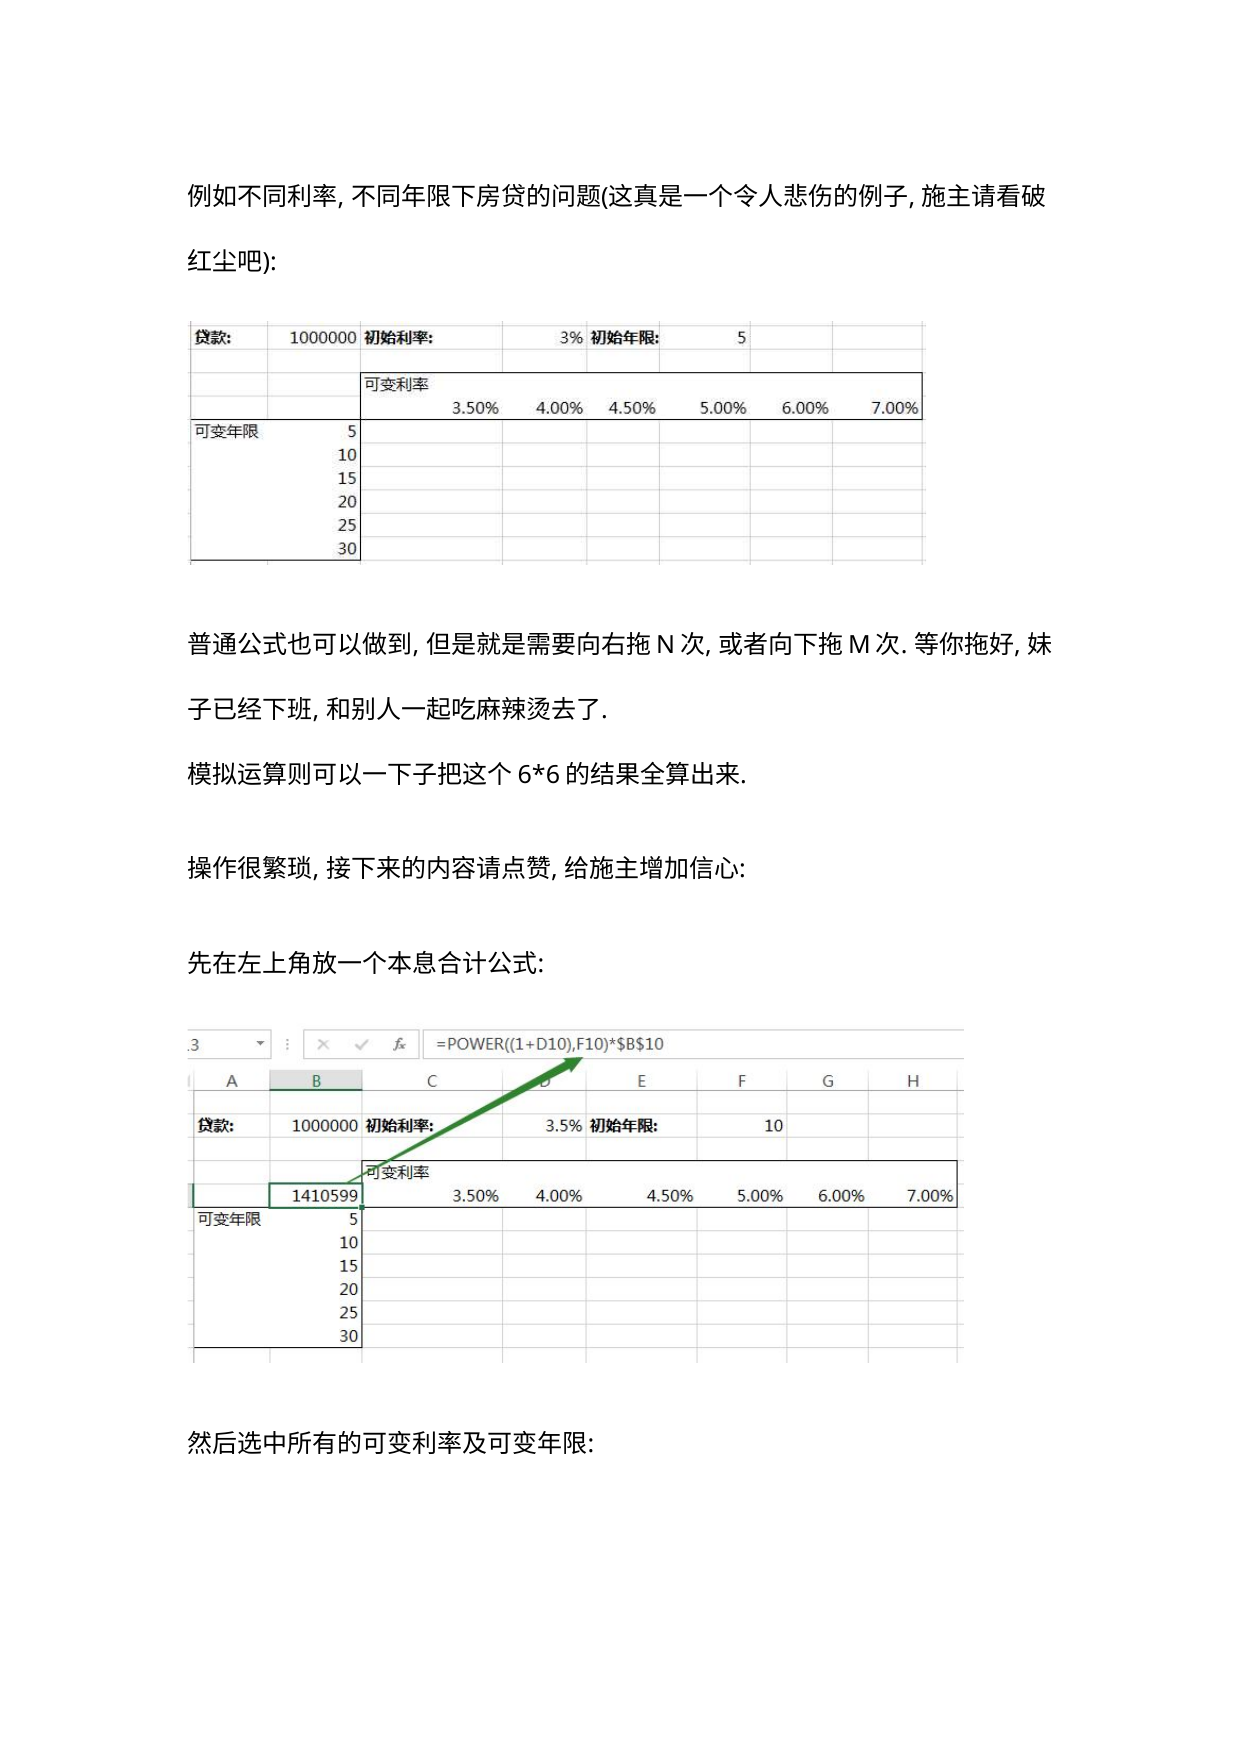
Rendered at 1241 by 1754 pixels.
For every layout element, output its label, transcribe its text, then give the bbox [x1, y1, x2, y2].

picture [187, 321, 927, 565]
picture [187, 1022, 964, 1363]
text 普通公式也可以做到, 但是就是需要向右拖N次, 或者向下拖M次. 等你拖好, 妹子已经下班, 和别人一起吃麻辣烫去了. 模拟运算则可以一下子把这个6*6的结果全算出来. [187, 610, 1053, 805]
text 操作很繁琐, 接下来的内容请点赞, 给施主增加信心: [187, 834, 1053, 899]
text 例如不同利率, 不同年限下房贷的问题(这真是一个令人悲伤的例子, 施主请看破红尘吧): [187, 162, 1053, 292]
text 然后选中所有的可变利率及可变年限: [187, 1409, 1053, 1474]
text 先在左上角放一个本息合计公式: [187, 929, 1053, 994]
